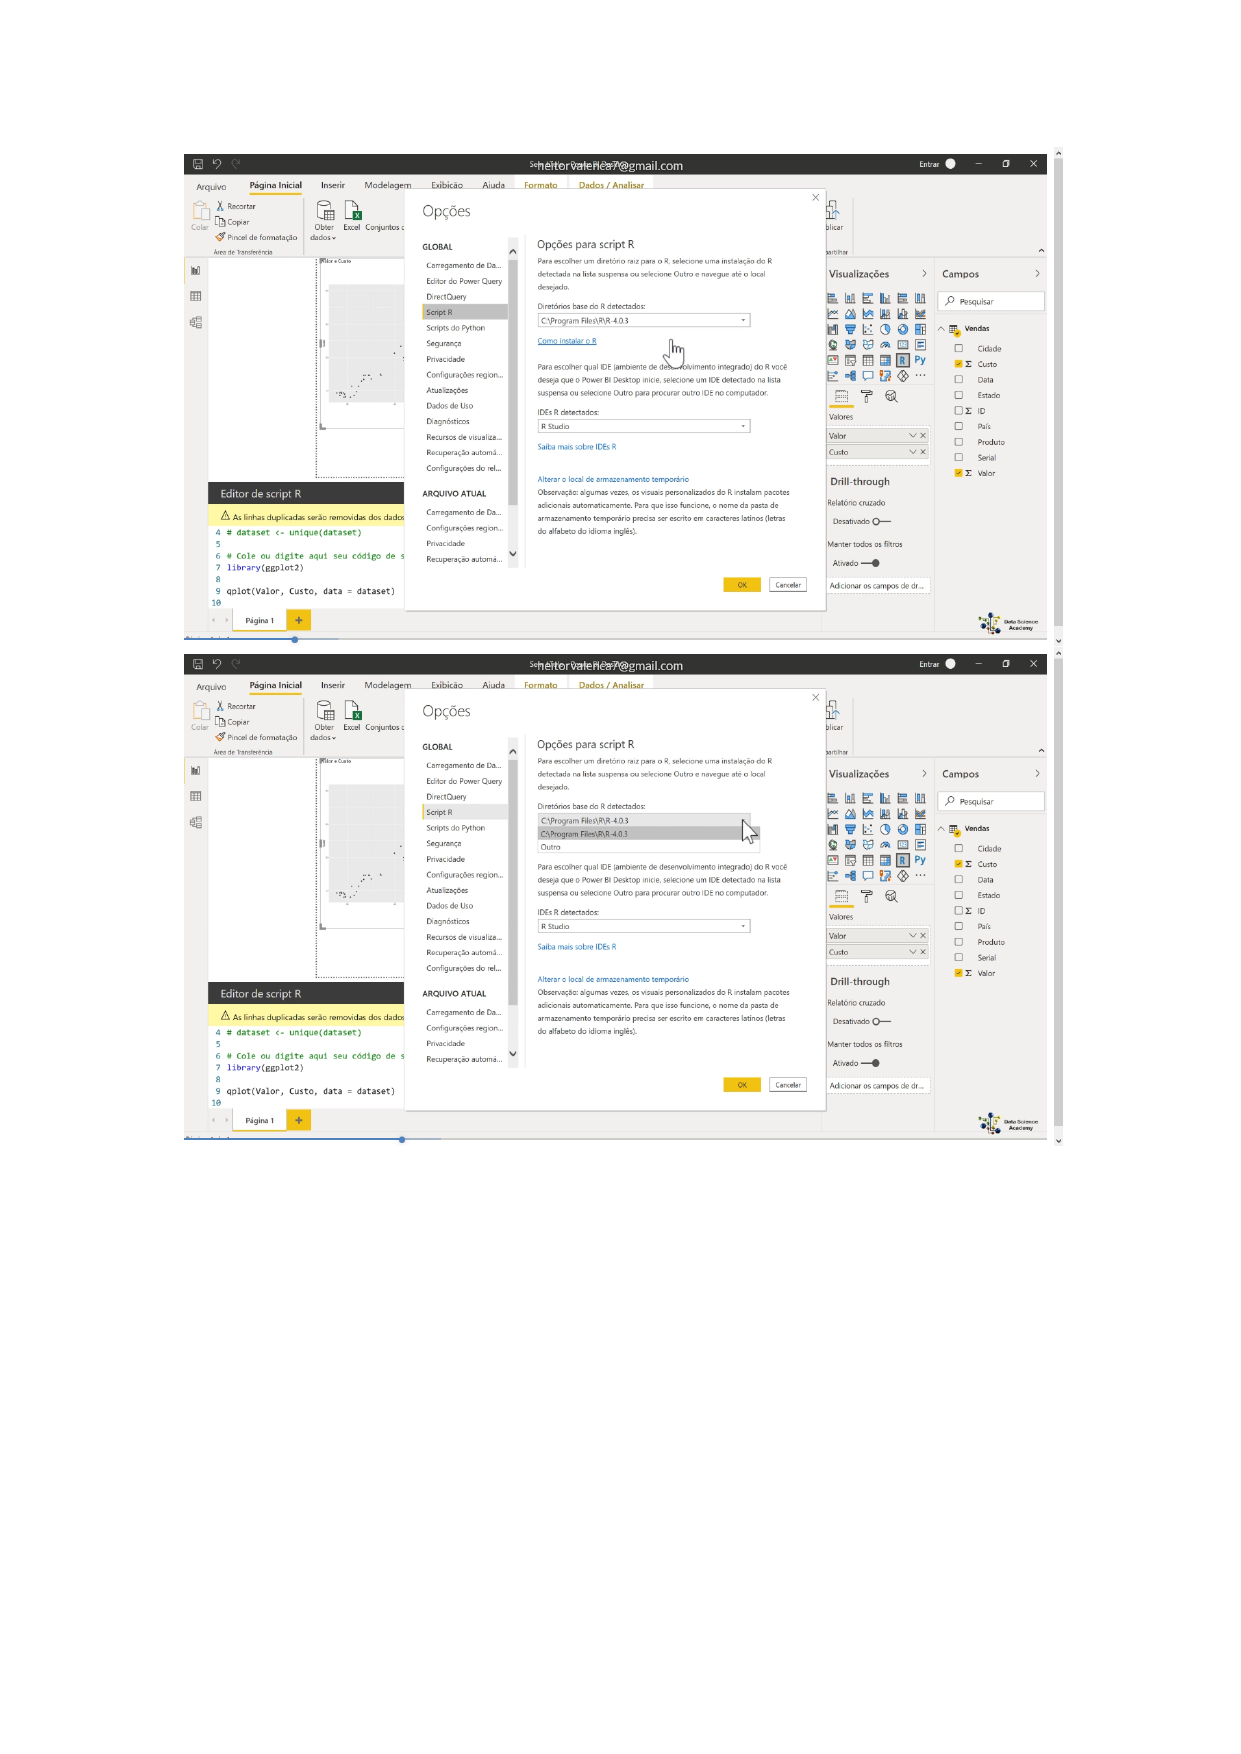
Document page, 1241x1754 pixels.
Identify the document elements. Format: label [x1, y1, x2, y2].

picture [177, 147, 1063, 646]
picture [177, 647, 1063, 1146]
